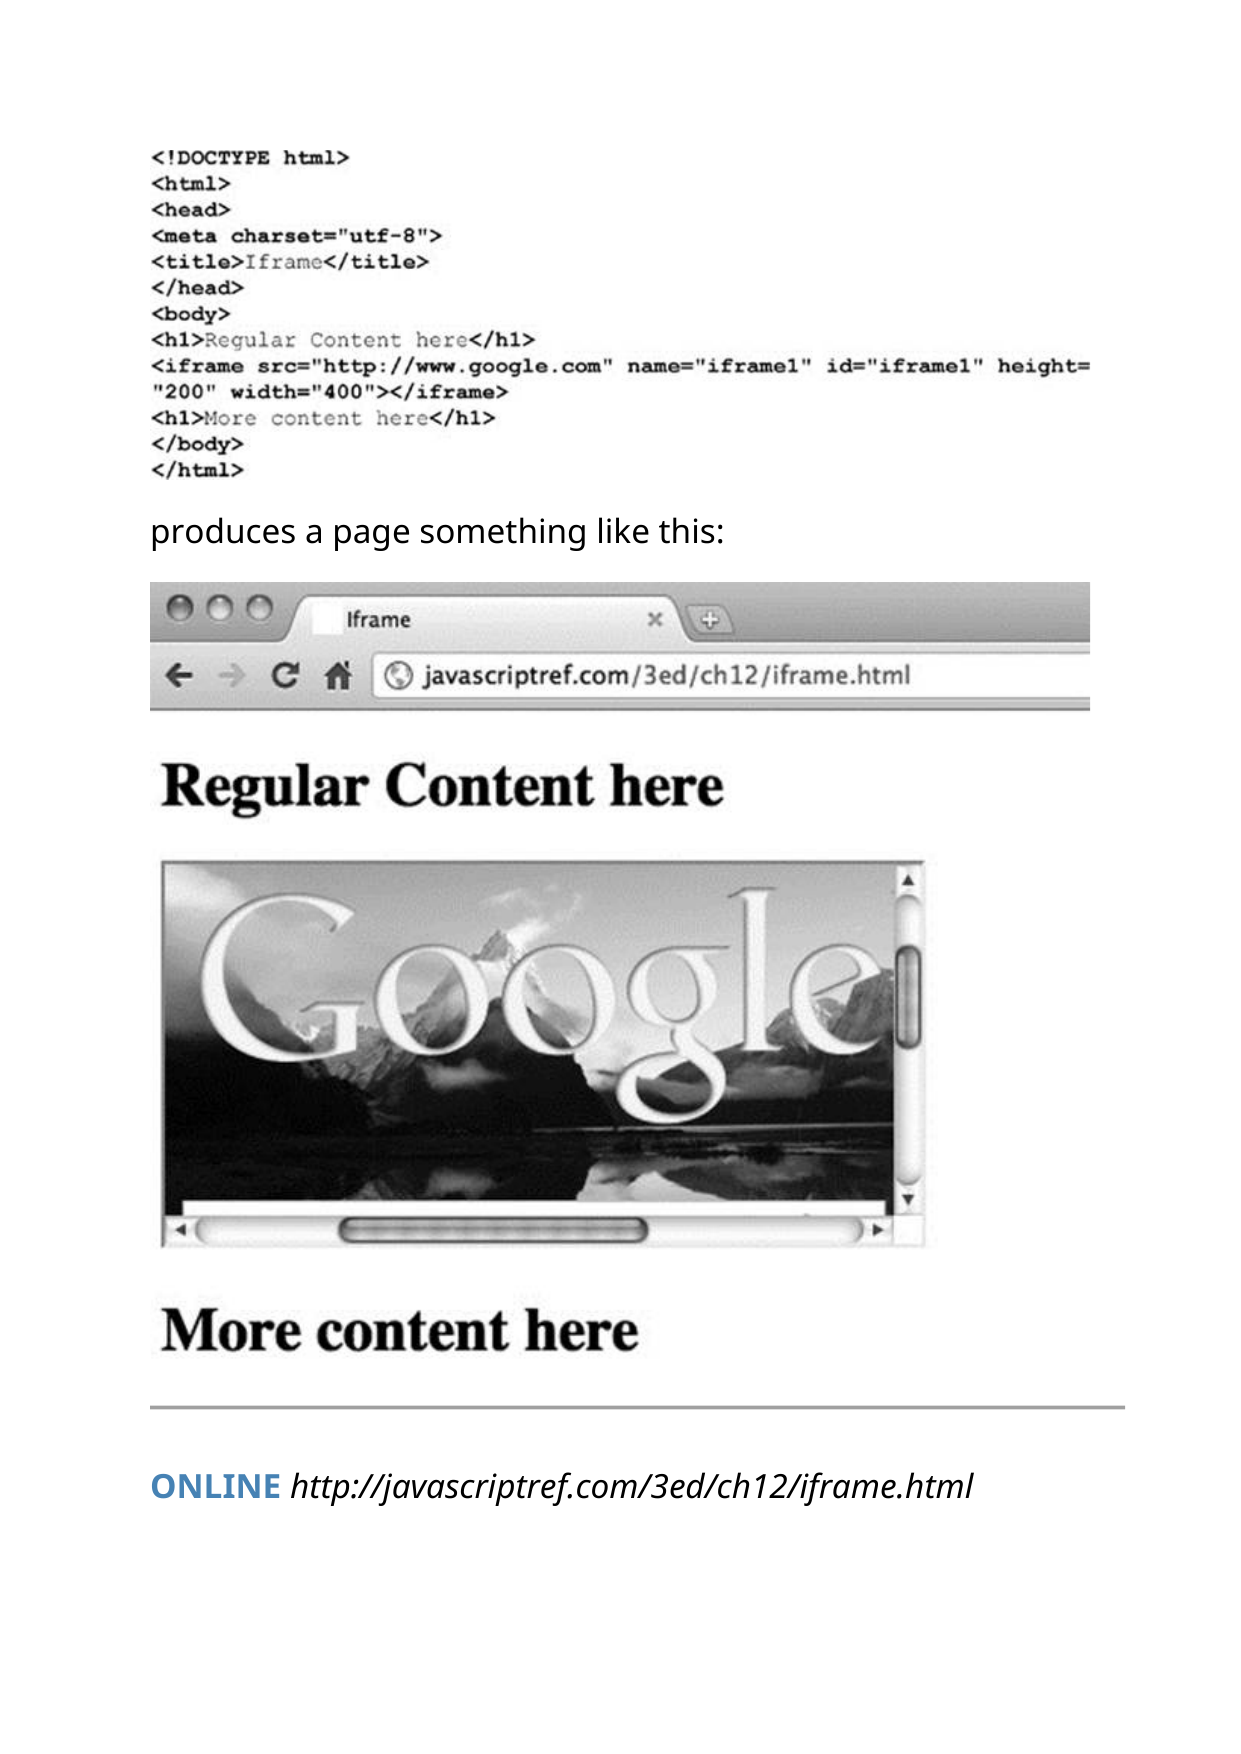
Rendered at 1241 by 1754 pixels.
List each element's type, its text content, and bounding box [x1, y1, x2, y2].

picture [150, 150, 1091, 480]
text produces a page something like this: [150, 508, 1090, 554]
text ONLINE http://javascriptref.com/3ed/ch12/iframe.html [150, 1463, 1090, 1508]
picture [150, 582, 1091, 1368]
